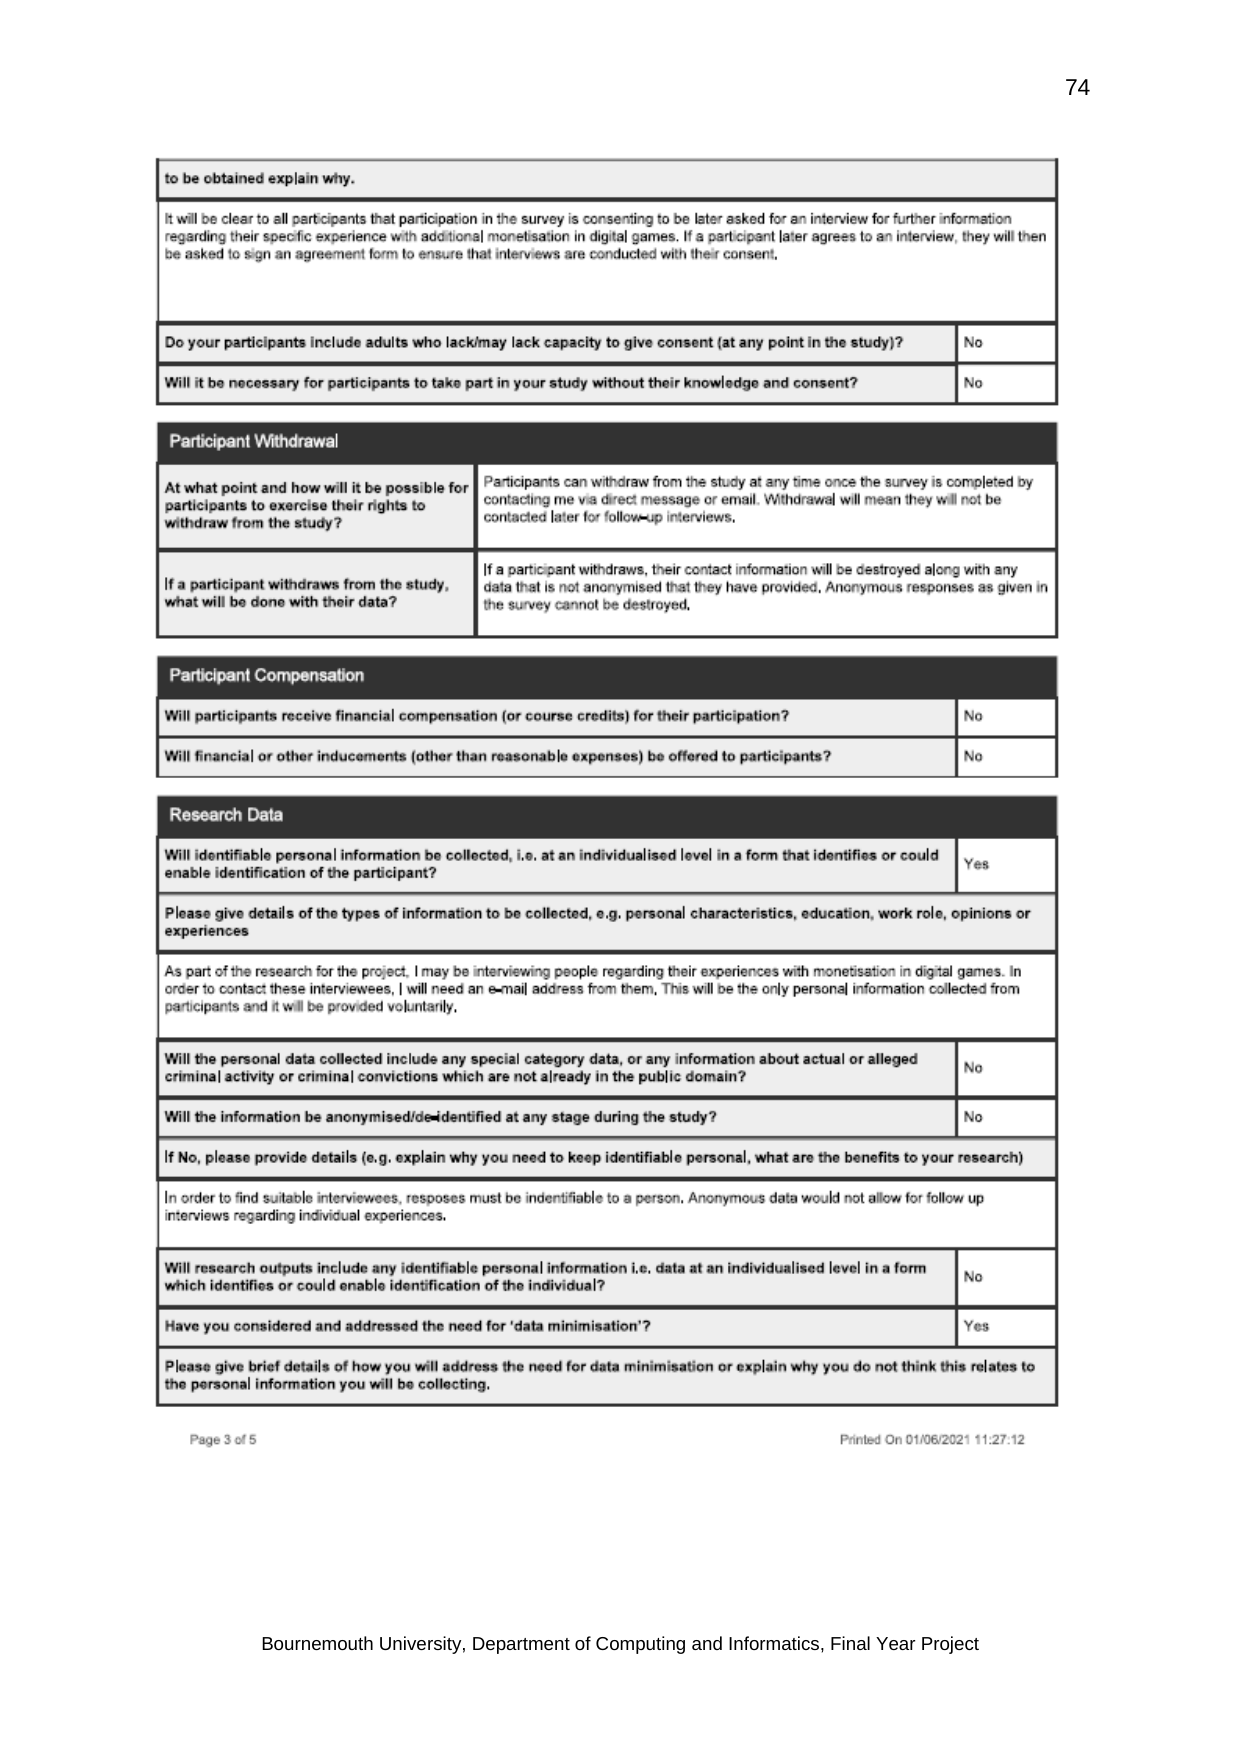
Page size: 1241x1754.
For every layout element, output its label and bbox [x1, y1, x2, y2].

picture [150, 150, 1071, 1468]
